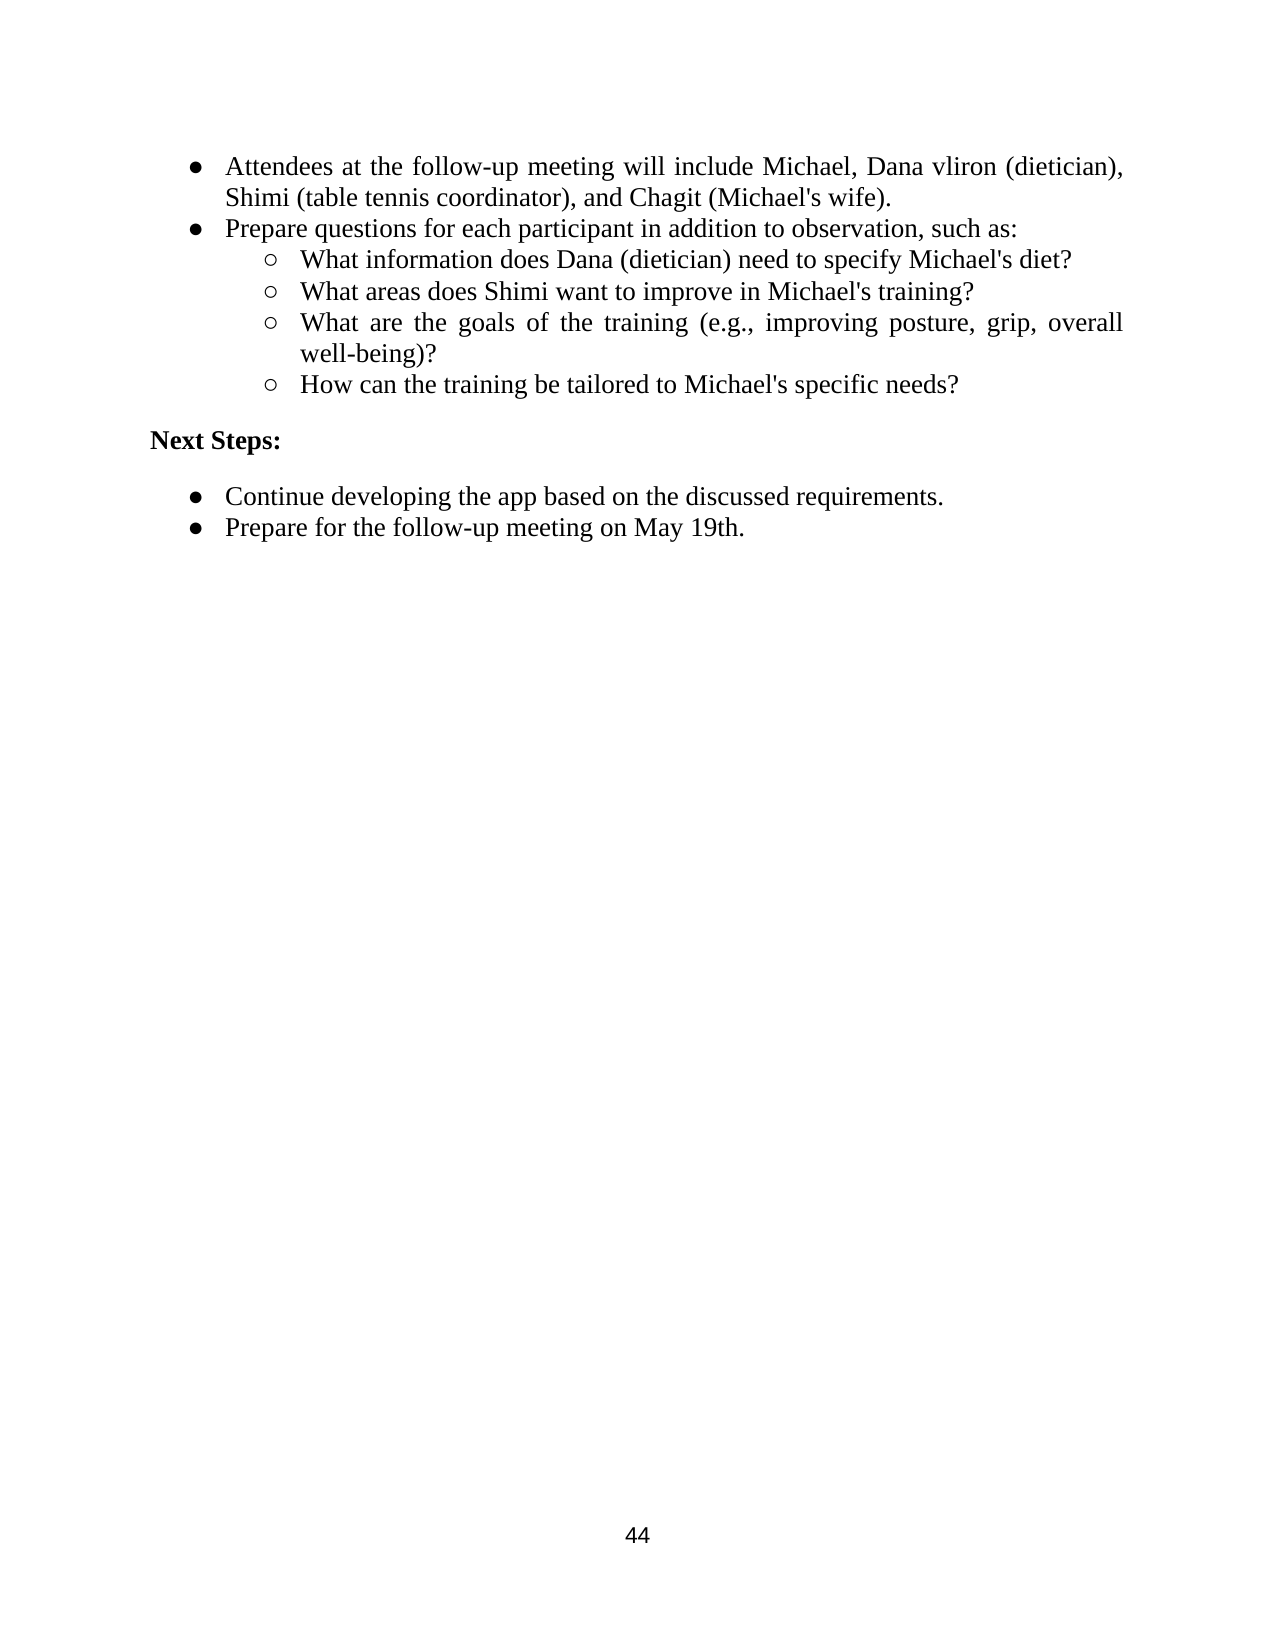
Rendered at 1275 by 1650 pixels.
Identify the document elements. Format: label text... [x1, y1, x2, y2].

list Attendees at the follow-up meeting will include Michael, Dana vliron (dietician), Shimi (table tennis coordinator), and Chagit (Michael's wife). [187, 150, 1125, 212]
list What areas does Shimi want to improve in Michael's training? [262, 274, 1125, 306]
list What information does Dana (dietician) need to specify Michael's diet? [262, 243, 1125, 274]
list Continue developing the app based on the discussed requirements. [187, 480, 1125, 511]
list Prepare questions for each participant in addition to observation, such as: [187, 212, 1125, 243]
list What are the goals of the training (e.g., improving posture, grip, overall well-being)? [262, 306, 1125, 368]
text Next Steps: [150, 424, 1125, 455]
list Prepare for the follow-up meeting on May 19th. [187, 511, 1125, 543]
list How can the training be tailored to Michael's specific needs? [262, 368, 1125, 399]
